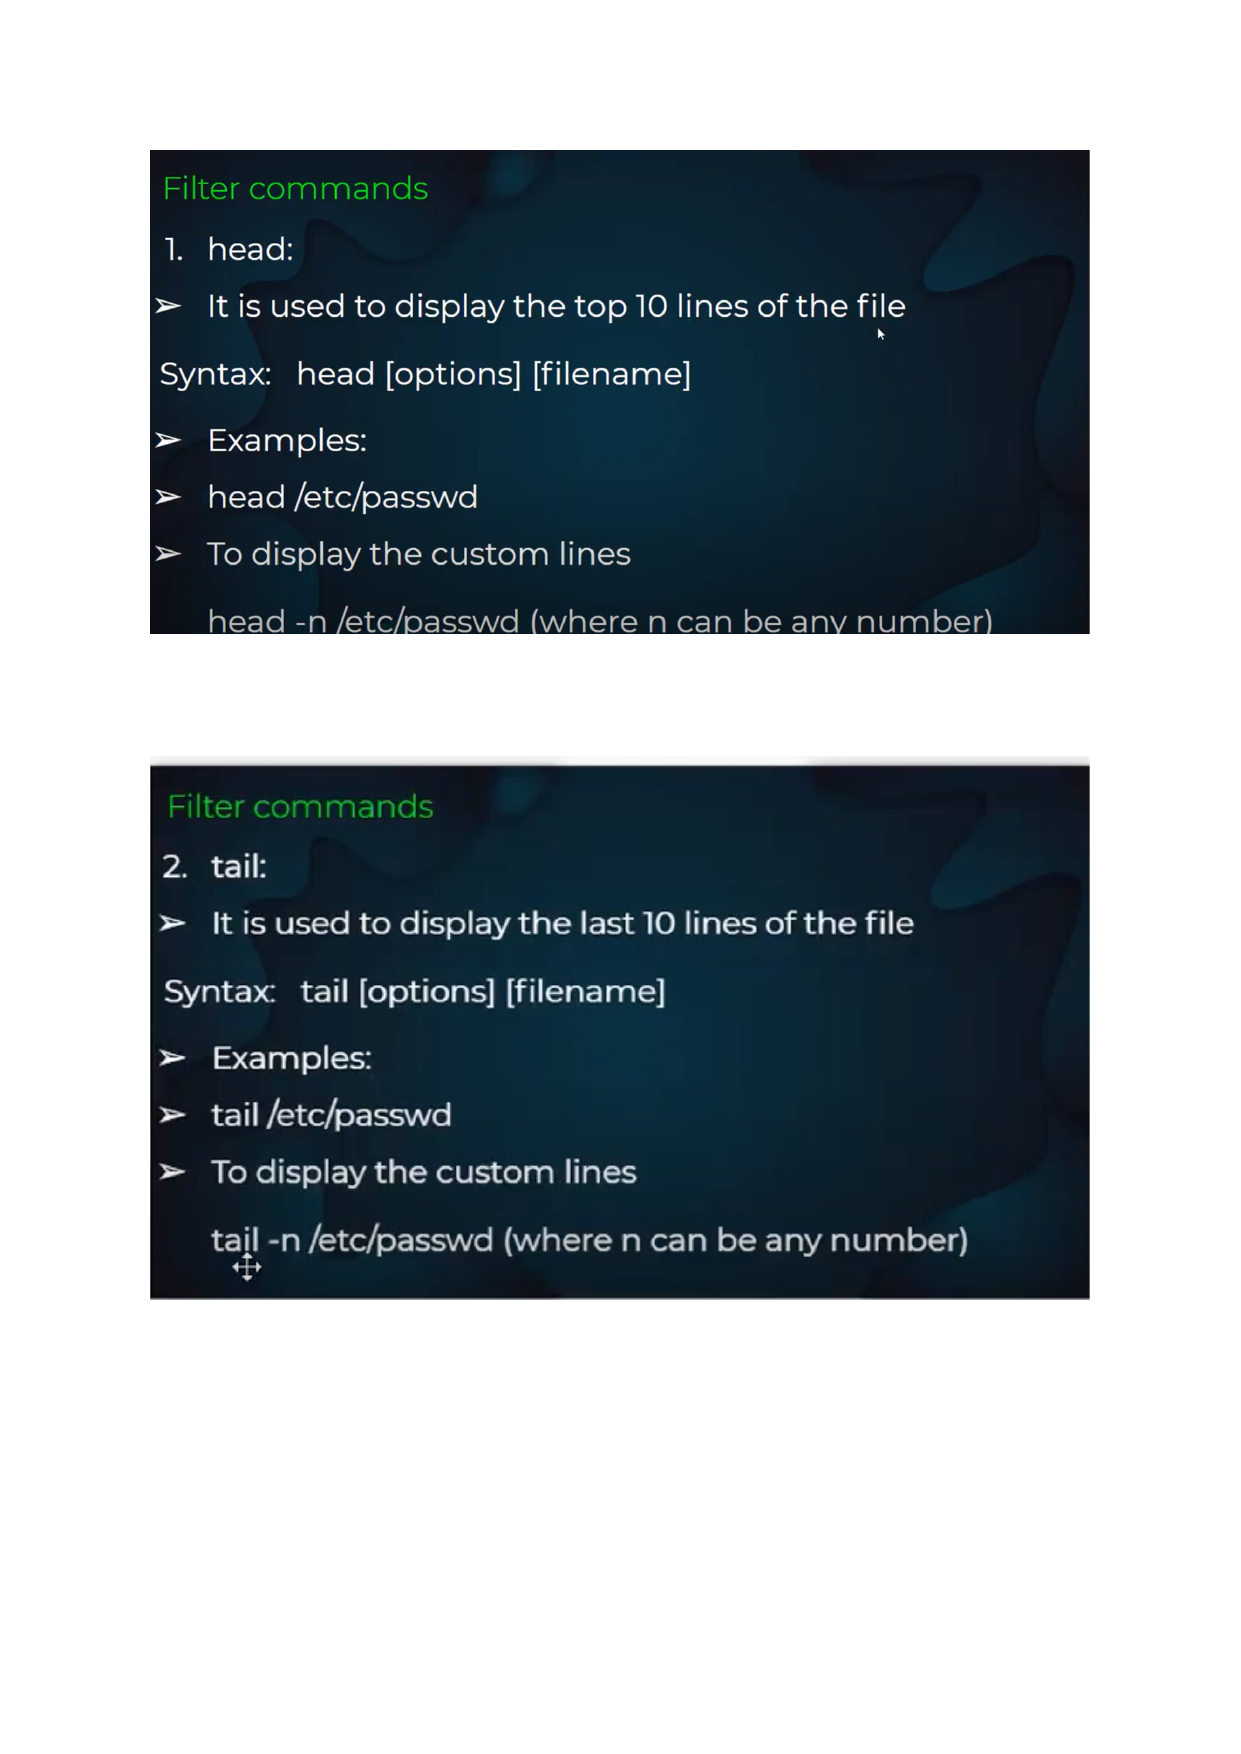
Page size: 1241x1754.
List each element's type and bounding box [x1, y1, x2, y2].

picture [150, 756, 1090, 1300]
picture [150, 150, 1090, 634]
